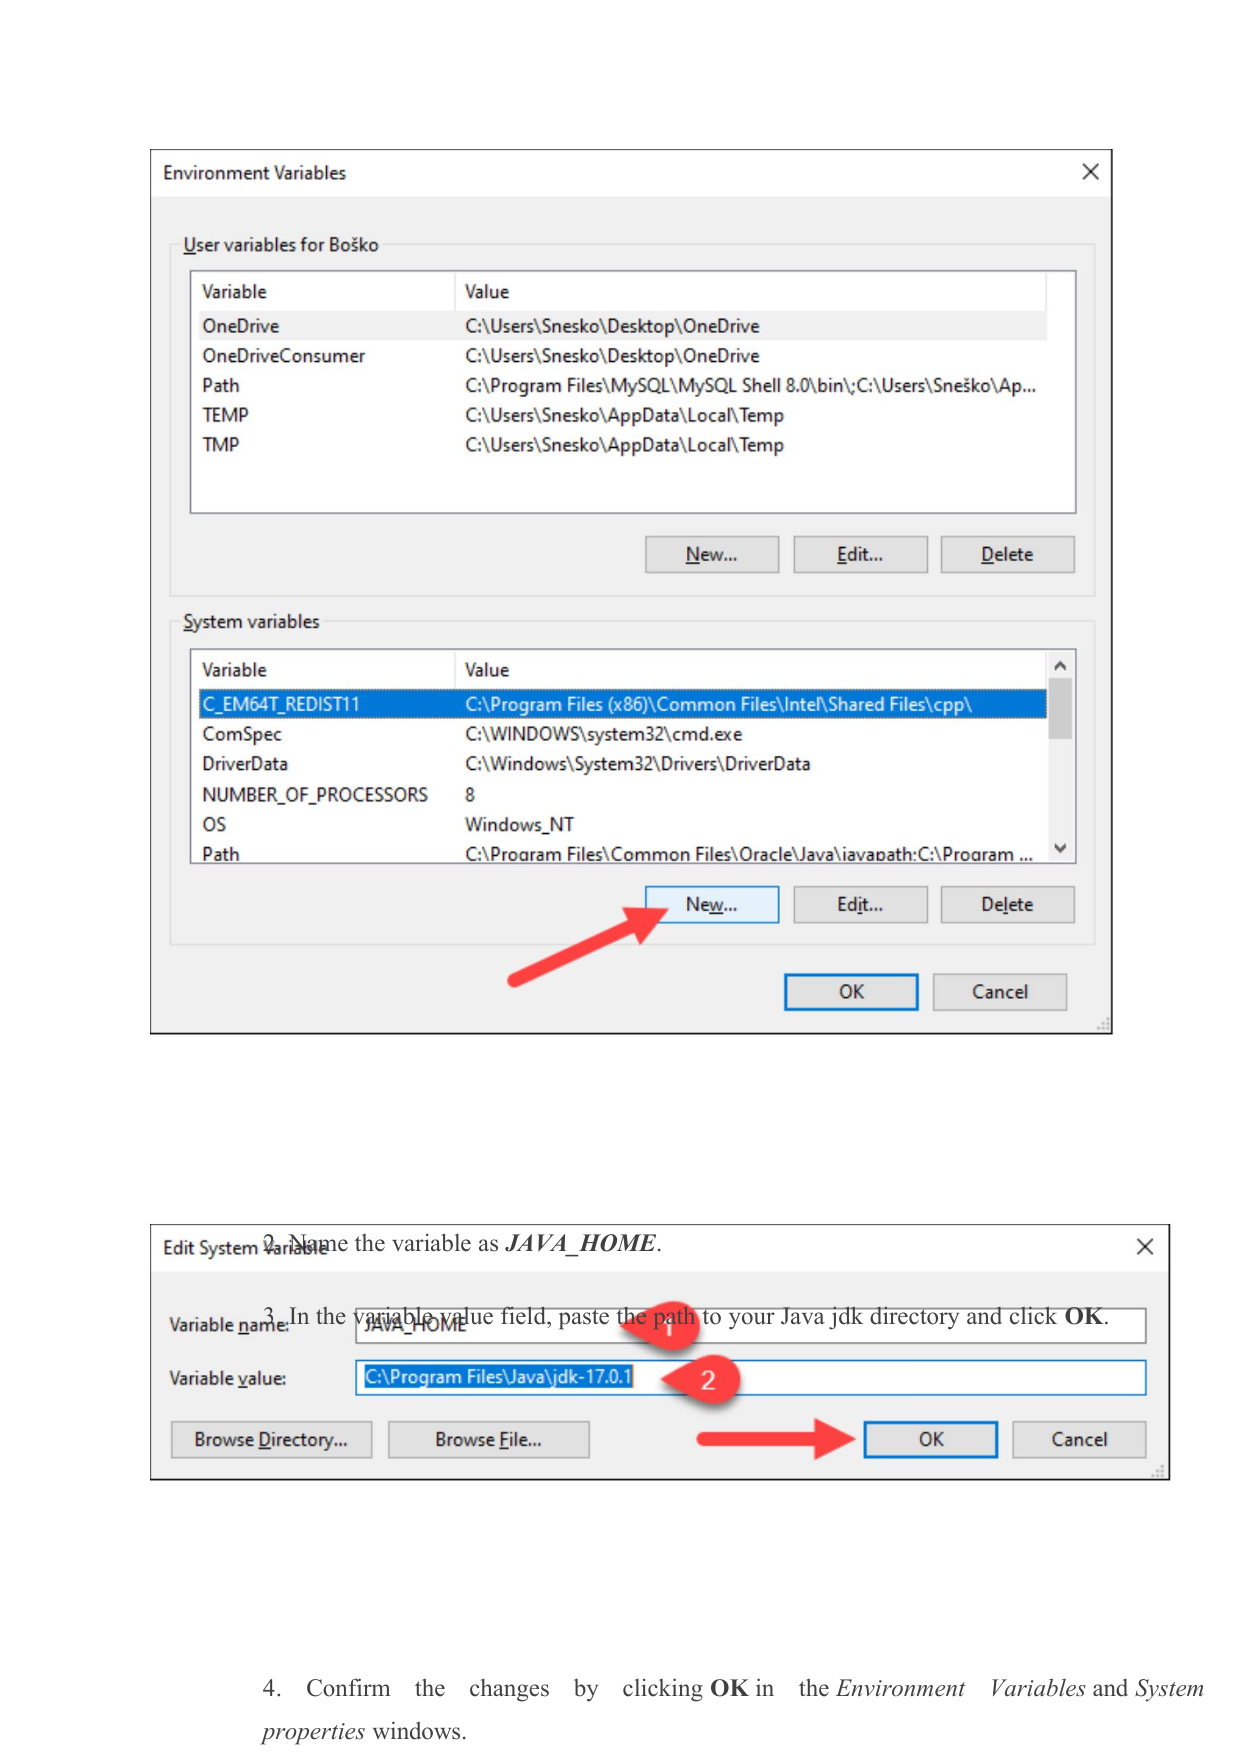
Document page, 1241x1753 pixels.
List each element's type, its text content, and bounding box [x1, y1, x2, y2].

picture [147, 1221, 1173, 1483]
text 4. Confirm the changes by clicking OK in the Environment Variables and System [263, 1674, 1228, 1702]
text properties windows. [263, 1717, 1228, 1745]
picture [147, 146, 1115, 1037]
text 2. Name the variable as JAVA_HOME. [263, 1230, 686, 1257]
text 3. In the variable value field, paste the path to your Java jdk directory and click OK. [263, 1302, 1131, 1330]
